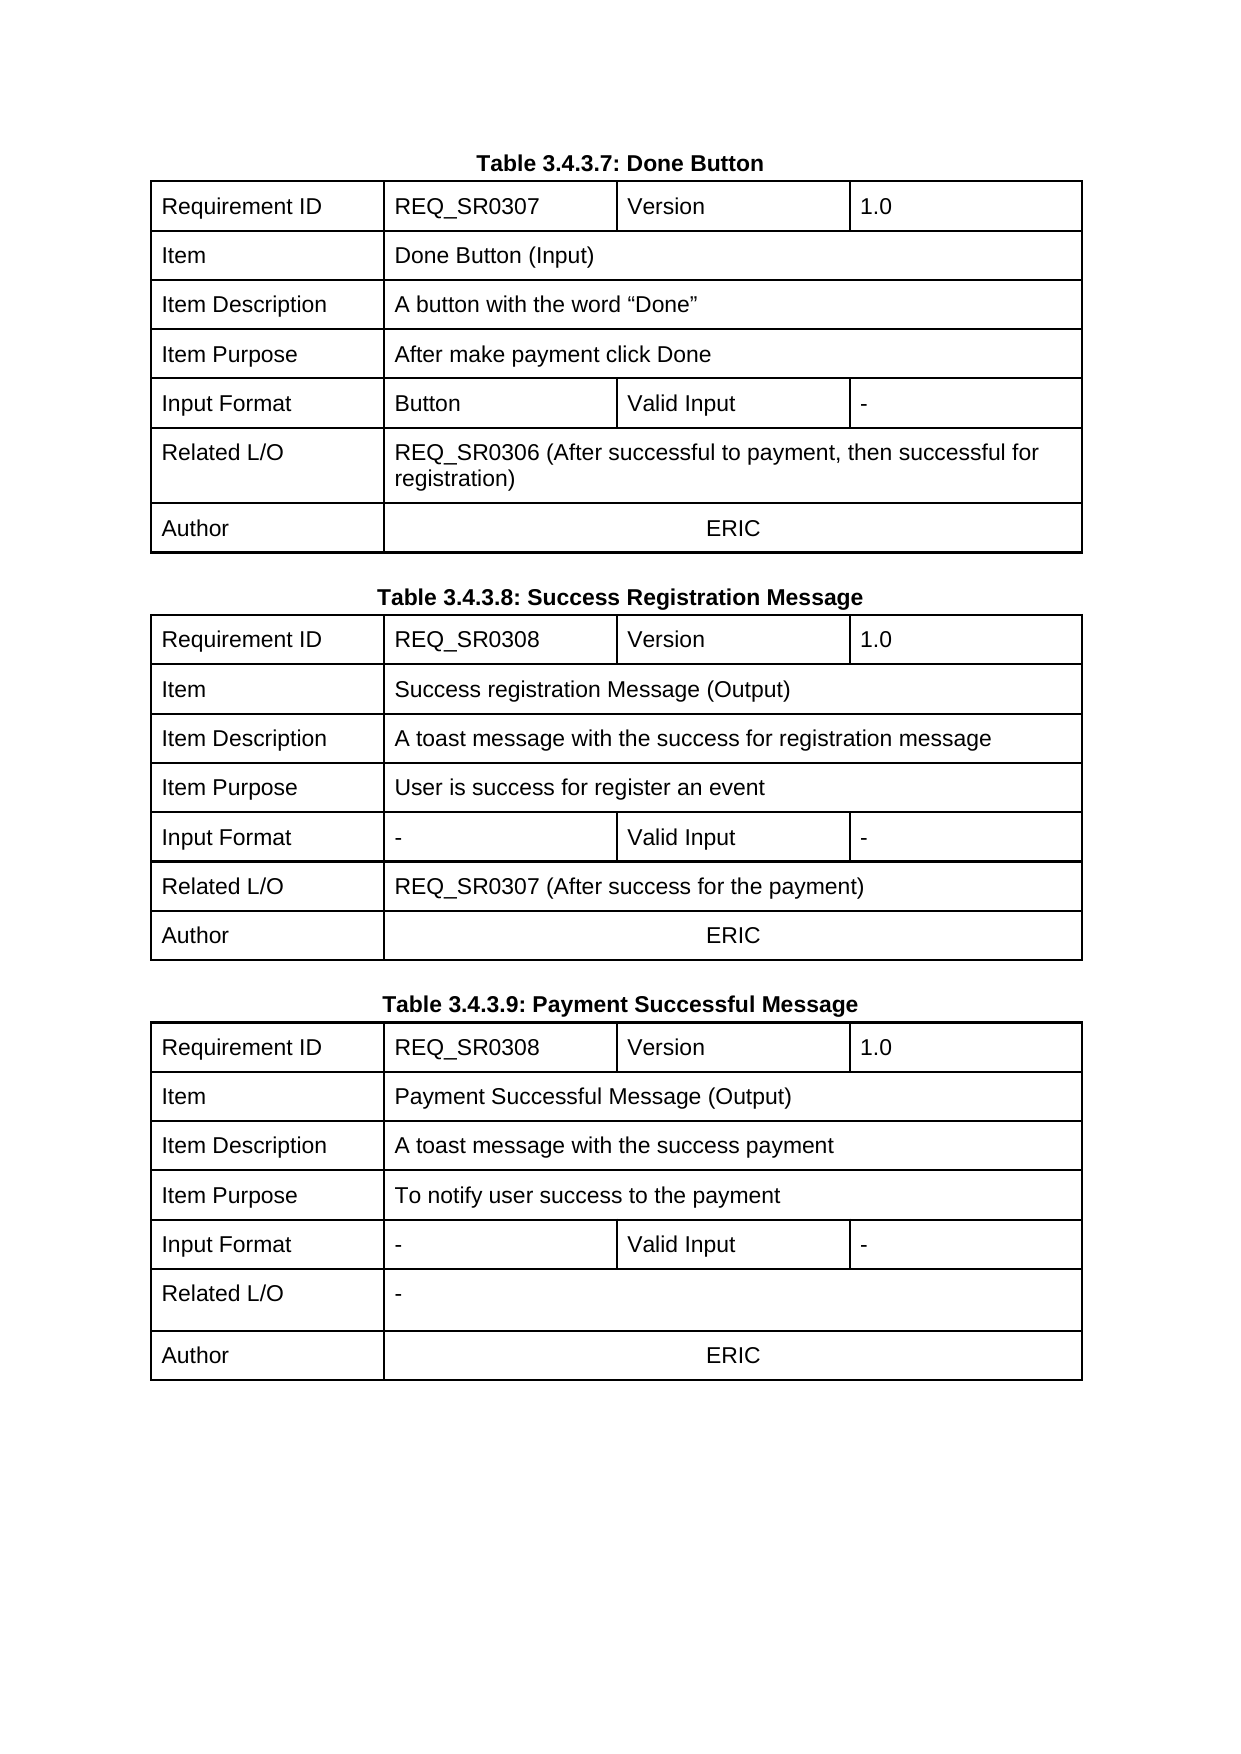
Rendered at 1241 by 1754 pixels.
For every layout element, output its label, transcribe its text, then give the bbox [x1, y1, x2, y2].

table_cell Done Button (Input) [385, 232, 1081, 279]
table_cell Payment Successful Message (Output) [385, 1073, 1081, 1120]
table_header Requirement ID [152, 182, 383, 229]
table_cell Related L/O [152, 429, 383, 502]
table_cell - [851, 1221, 1081, 1268]
text Table 3.4.3.9: Payment Successful Message [150, 991, 1090, 1017]
table_header REQ_SR0308 [385, 1024, 616, 1071]
table_cell A button with the word “Done” [385, 281, 1081, 328]
table_cell Related L/O [152, 863, 383, 909]
table_cell Item Purpose [152, 764, 383, 811]
table_cell ERIC [385, 1332, 1081, 1379]
table_cell To notify user success to the payment [385, 1171, 1081, 1218]
table_cell - [385, 813, 616, 860]
table_cell A toast message with the success for registration message [385, 715, 1081, 762]
table_header 1.0 [851, 616, 1081, 663]
table_cell Valid Input [618, 1221, 849, 1268]
table_cell REQ_SR0306 (After successful to payment, then successful for registration) [385, 429, 1081, 502]
table_cell Item Purpose [152, 1171, 383, 1218]
table_cell After make payment click Done [385, 330, 1081, 377]
table_cell - [851, 379, 1081, 427]
table_cell Button [385, 379, 616, 427]
table_header REQ_SR0307 [385, 182, 616, 229]
table_cell ERIC [385, 912, 1081, 959]
table_cell Valid Input [618, 379, 849, 427]
table_cell Author [152, 504, 383, 551]
table_cell Input Format [152, 1221, 383, 1268]
table_header Version [618, 182, 849, 229]
table_cell Item [152, 1073, 383, 1120]
table_header REQ_SR0308 [385, 616, 616, 663]
table_header Requirement ID [152, 1024, 383, 1071]
text Table 3.4.3.8: Success Registration Message [150, 584, 1090, 610]
table_header Version [618, 616, 849, 663]
table_cell Item Purpose [152, 330, 383, 377]
table_cell REQ_SR0307 (After success for the payment) [385, 863, 1081, 909]
table_header 1.0 [851, 1024, 1081, 1071]
table_cell Author [152, 912, 383, 959]
text Table 3.4.3.7: Done Button [150, 150, 1090, 176]
table_cell Input Format [152, 813, 383, 860]
table_cell - [385, 1221, 616, 1268]
table_cell Item Description [152, 1122, 383, 1169]
table_cell ERIC [385, 504, 1081, 551]
table_header Requirement ID [152, 616, 383, 663]
table_cell Valid Input [618, 813, 849, 860]
table_cell - [385, 1270, 1081, 1330]
table_cell Item Description [152, 715, 383, 762]
table_cell Item [152, 232, 383, 279]
table_header 1.0 [851, 182, 1081, 229]
table_cell Related L/O [152, 1270, 383, 1330]
table_cell Item [152, 665, 383, 712]
table_cell Success registration Message (Output) [385, 665, 1081, 712]
table_cell User is success for register an event [385, 764, 1081, 811]
table_header Version [618, 1024, 849, 1071]
table_cell - [851, 813, 1081, 860]
table_cell A toast message with the success payment [385, 1122, 1081, 1169]
table_cell Item Description [152, 281, 383, 328]
table_cell Input Format [152, 379, 383, 427]
table_cell Author [152, 1332, 383, 1379]
